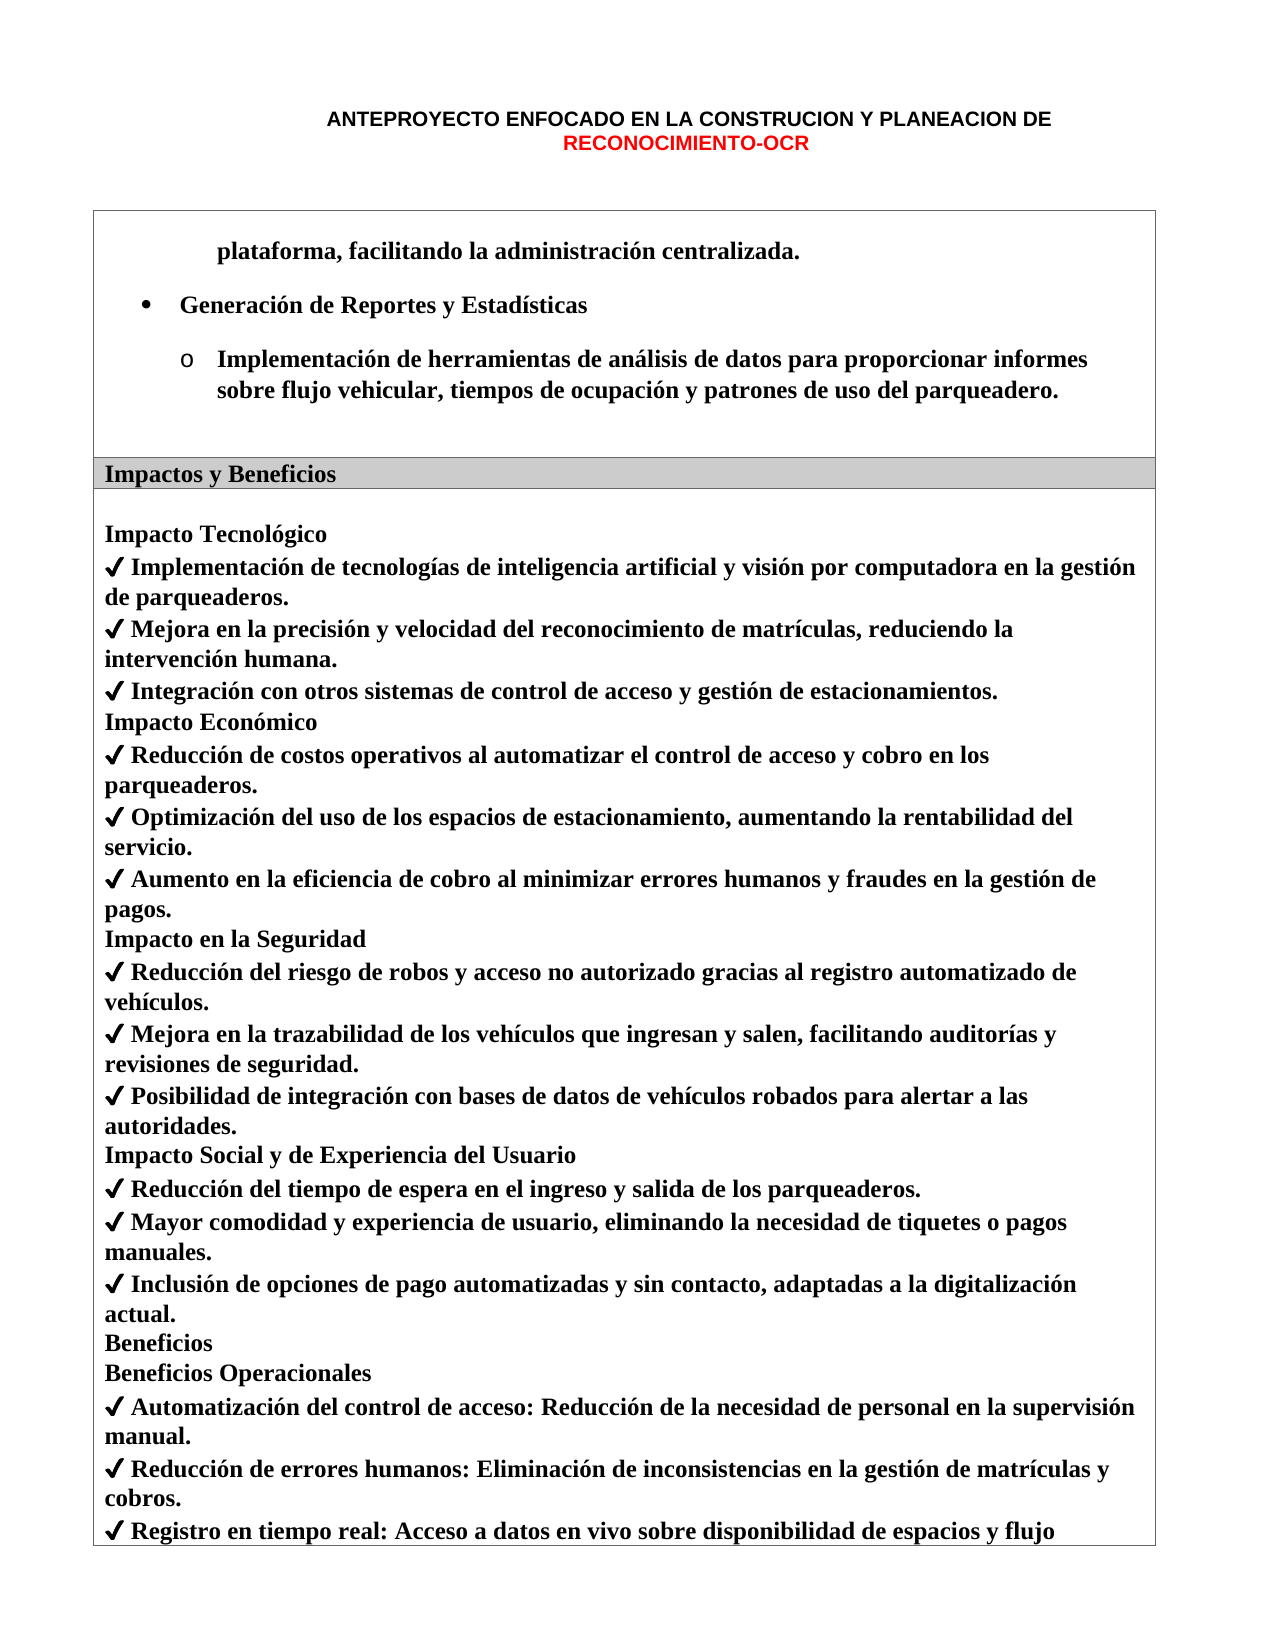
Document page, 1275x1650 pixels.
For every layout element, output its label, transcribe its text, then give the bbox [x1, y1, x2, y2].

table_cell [94, 489, 1155, 1545]
table_cell Impactos y Beneficios [94, 458, 1155, 488]
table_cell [94, 211, 1155, 457]
